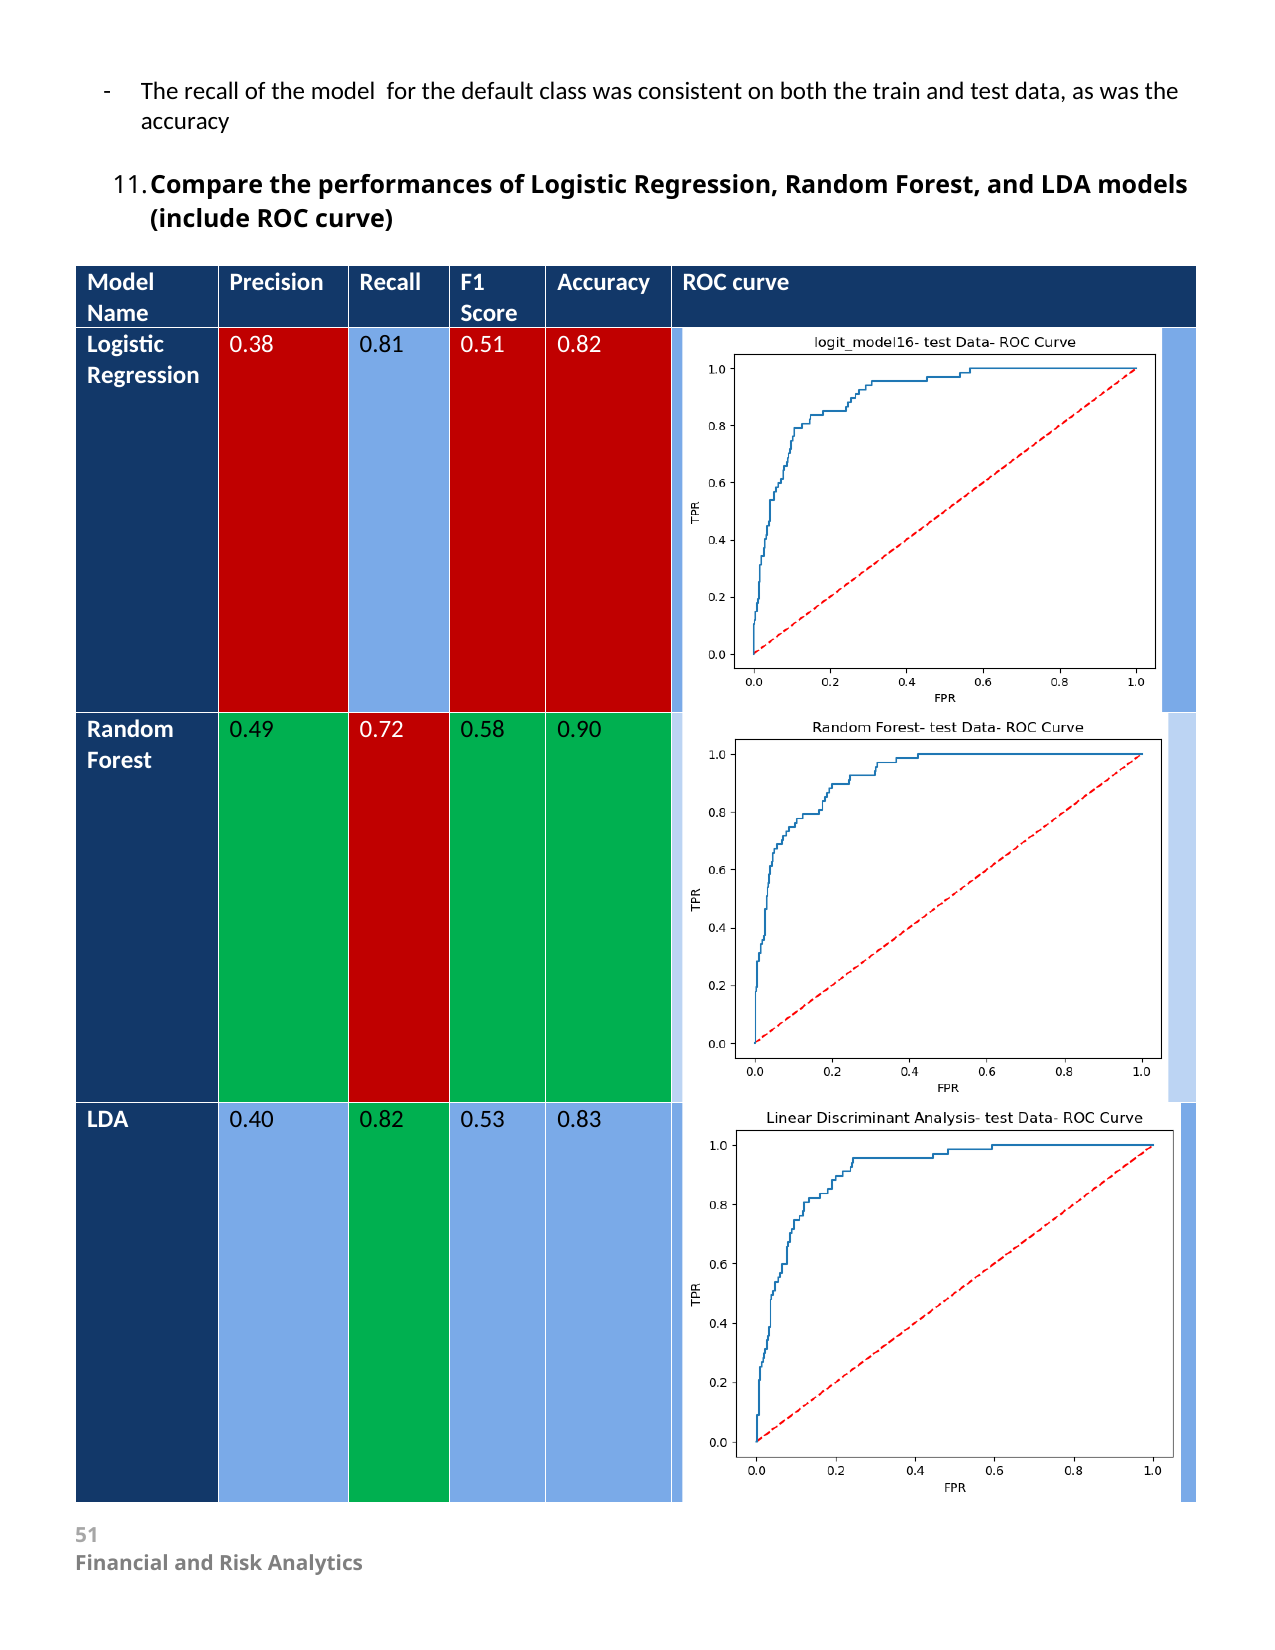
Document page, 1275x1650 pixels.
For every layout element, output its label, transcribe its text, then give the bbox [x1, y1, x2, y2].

table_cell 0.81 [349, 328, 449, 712]
table_header Model Name [76, 266, 218, 327]
table_cell 0.72 [349, 713, 449, 1102]
table_cell 0.51 [450, 328, 545, 712]
picture [682, 328, 1181, 1503]
list Compare the performances of Logistic Regression, Random Forest, and LDA models (include ROC curve) [393, 167, 1200, 235]
table_cell 0.90 [546, 713, 671, 1102]
table_header Recall [349, 266, 449, 327]
table_cell 0.53 [450, 1103, 545, 1502]
table_cell 0.38 [219, 328, 348, 712]
table_cell [672, 328, 682, 712]
table_cell Logistic Regression [76, 328, 218, 712]
table_cell Random Forest [76, 713, 218, 1102]
table_cell LDA [76, 1103, 218, 1502]
table_cell 0.58 [450, 713, 545, 1102]
table_cell [1169, 713, 1196, 1102]
table_cell 0.40 [219, 1103, 348, 1502]
table_header ROC curve [672, 266, 1196, 327]
table_cell 0.49 [219, 713, 348, 1102]
table_cell [672, 1103, 682, 1502]
table_cell [672, 713, 682, 1102]
table_header Precision [219, 266, 348, 327]
table_header Accuracy [546, 266, 671, 327]
table_cell 0.82 [546, 328, 671, 712]
table_cell [1163, 328, 1196, 712]
list The recall of the model for the default class was consistent on both the train and test data, as was the accuracy [103, 75, 1200, 136]
table_header F1 Score [450, 266, 545, 327]
table_cell [1181, 1103, 1196, 1502]
table_cell 0.83 [546, 1103, 671, 1502]
table_cell 0.82 [349, 1103, 449, 1502]
